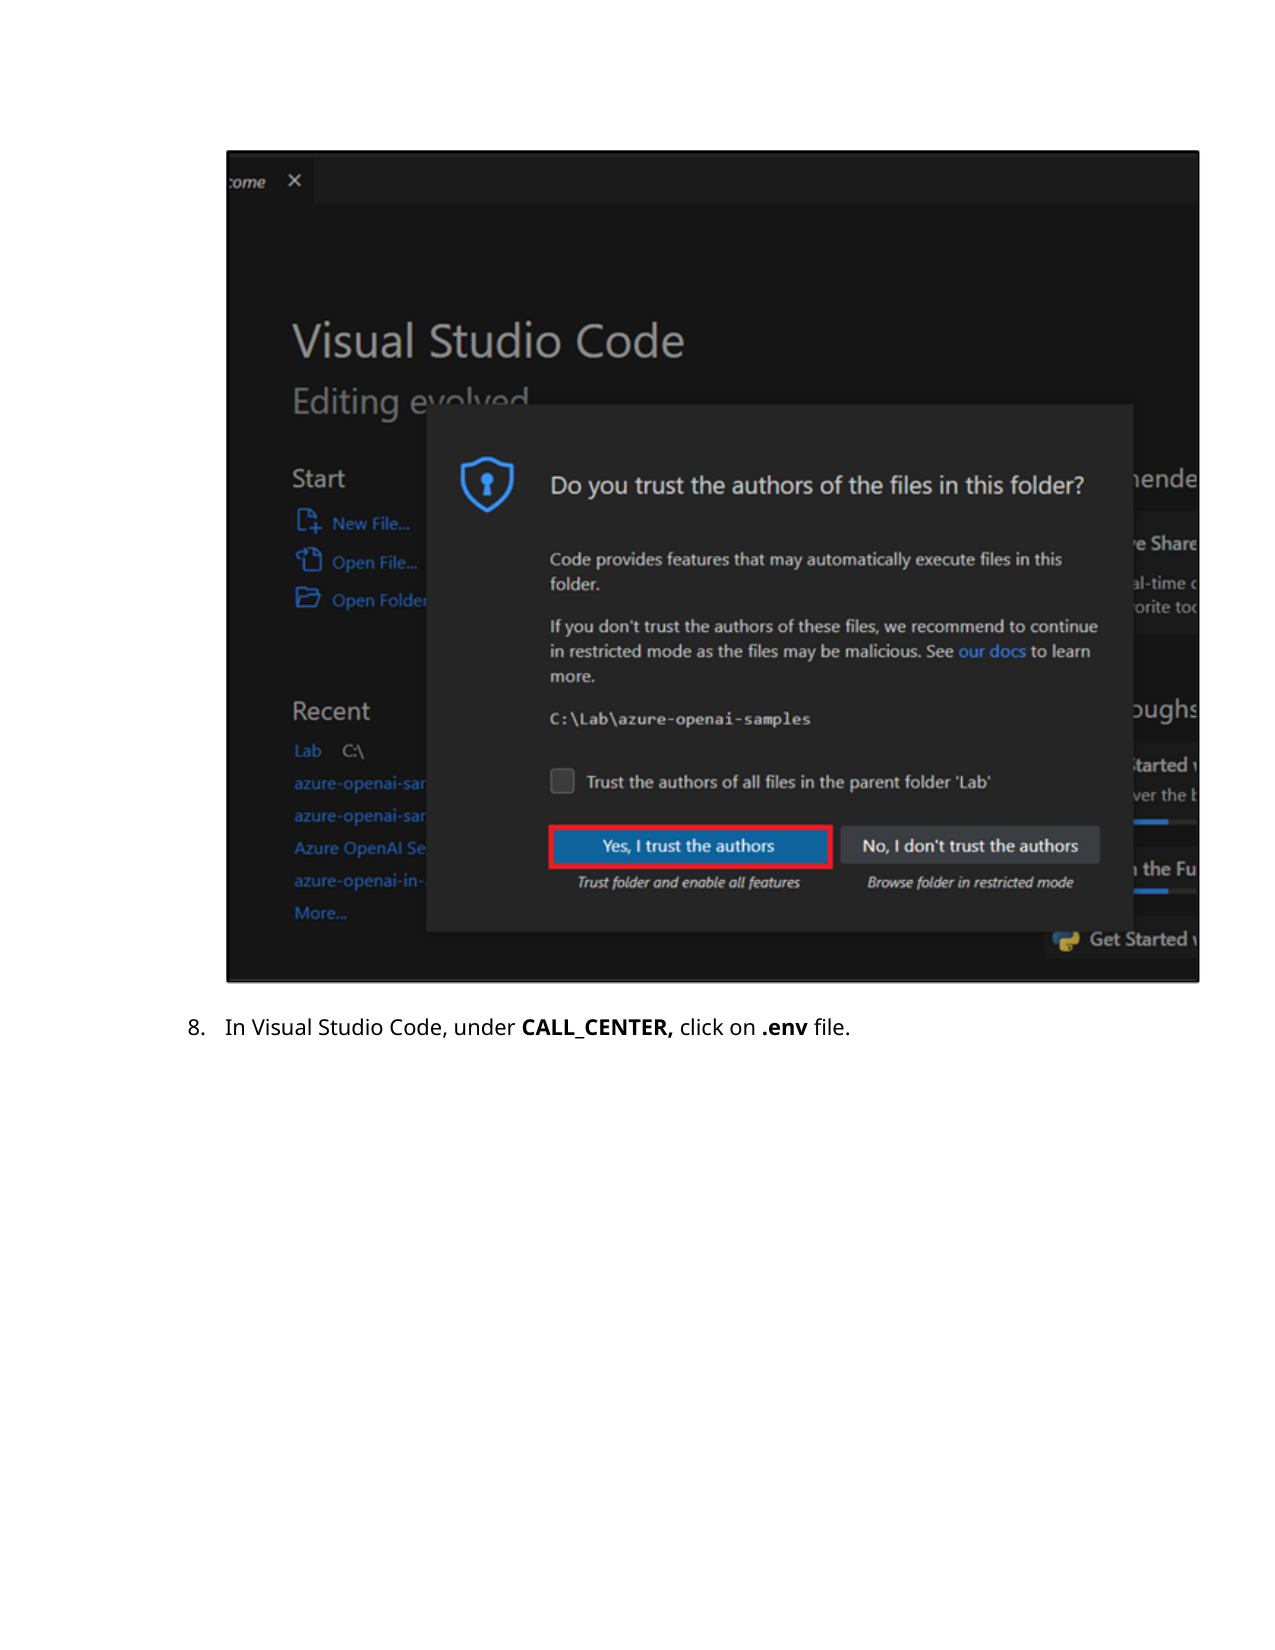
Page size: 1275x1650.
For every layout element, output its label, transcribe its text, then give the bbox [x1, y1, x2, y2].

picture [225, 150, 1200, 984]
list In Visual Studio Code, under CALL_CENTER, click on .env file. [187, 1012, 1125, 1042]
